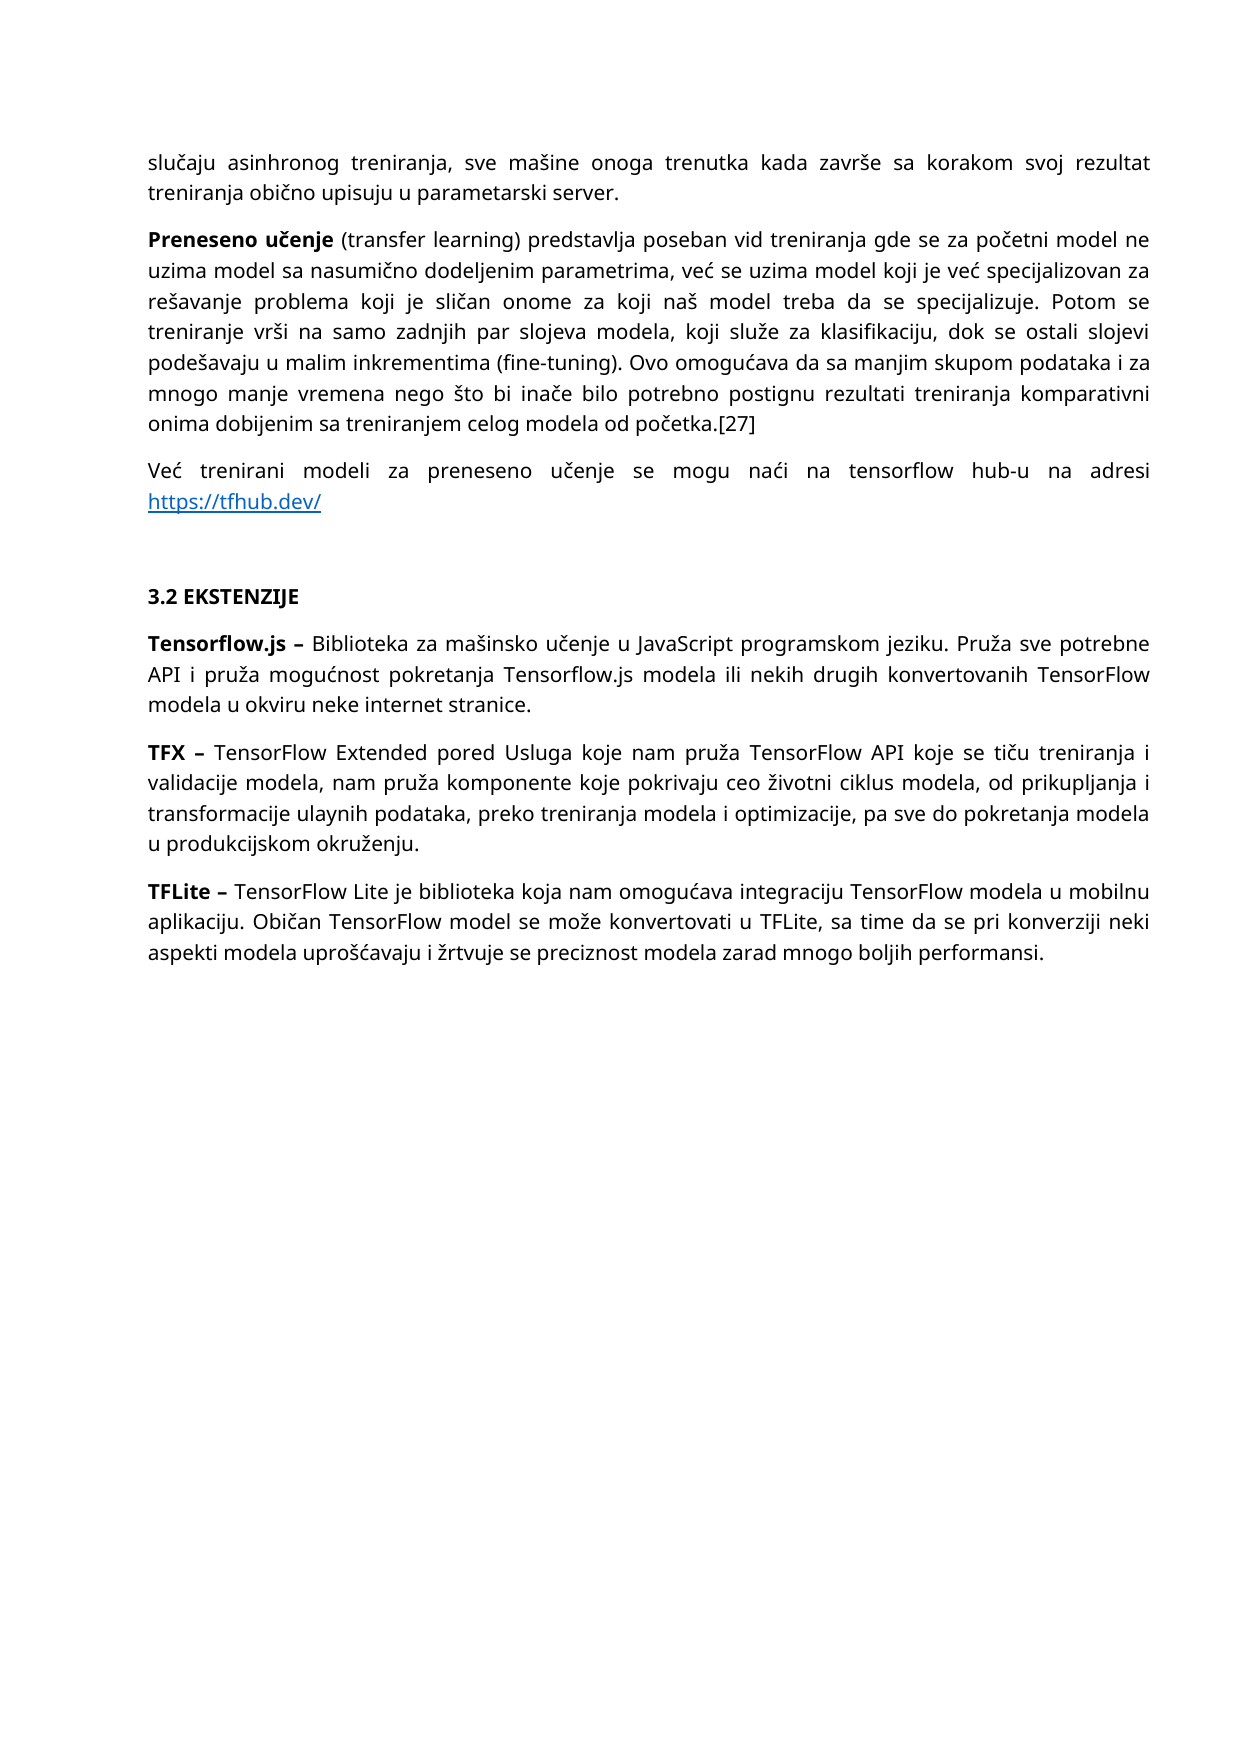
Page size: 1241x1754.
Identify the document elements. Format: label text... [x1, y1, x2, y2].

text Tensorflow.js – Biblioteka za mašinsko učenje u JavaScript programskom jeziku. Pruža sve potrebne API i pruža mogućnost pokretanja Tensorflow.js modela ili nekih drugih konvertovanih TensorFlow modela u okviru neke internet stranice. [148, 629, 1152, 719]
text TFX – TensorFlow Extended pored Usluga koje nam pruža TensorFlow API koje se tiču treniranja i validacije modela, nam pruža komponente koje pokrivaju ceo životni ciklus modela, od prikupljanja i transformacije ulaynih podataka, preko treniranja modela i optimizacije, pa sve do pokretanja modela u produkcijskom okruženju. [148, 738, 1152, 858]
text Preneseno učenje (transfer learning) predstavlja poseban vid treniranja gde se za početni model ne uzima model sa nasumično dodeljenim parametrima, već se uzima model koji je već specijalizovan za rešavanje problema koji je sličan onome za koji naš model treba da se specijalizuje. Potom se treniranje vrši na samo zadnjih par slojeva modela, koji služe za klasifikaciju, dok se ostali slojevi podešavaju u malim inkrementima (fine-tuning). Ovo omogućava da sa manjim skupom podataka i za mnogo manje vremena nego što bi inače bilo potrebno postignu rezultati treniranja komparativni onima dobijenim sa treniranjem celog modela od početka.[27] [148, 226, 1152, 438]
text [148, 148, 1152, 207]
subtitle 3.2 EKSTENZIJE [148, 582, 1152, 610]
text TFLite – TensorFlow Lite je biblioteka koja nam omogućava integraciju TensorFlow modela u mobilnu aplikaciju. Običan TensorFlow model se može konvertovati u TFLite, sa time da se pri konverziji neki aspekti modela uprošćavaju i žrtvuje se preciznost modela zarad mnogo boljih performansi. [148, 877, 1152, 967]
text Već trenirani modeli za preneseno učenje se mogu naći na tensorflow hub-u na adresi https://tfhub.dev/ [148, 457, 1152, 516]
